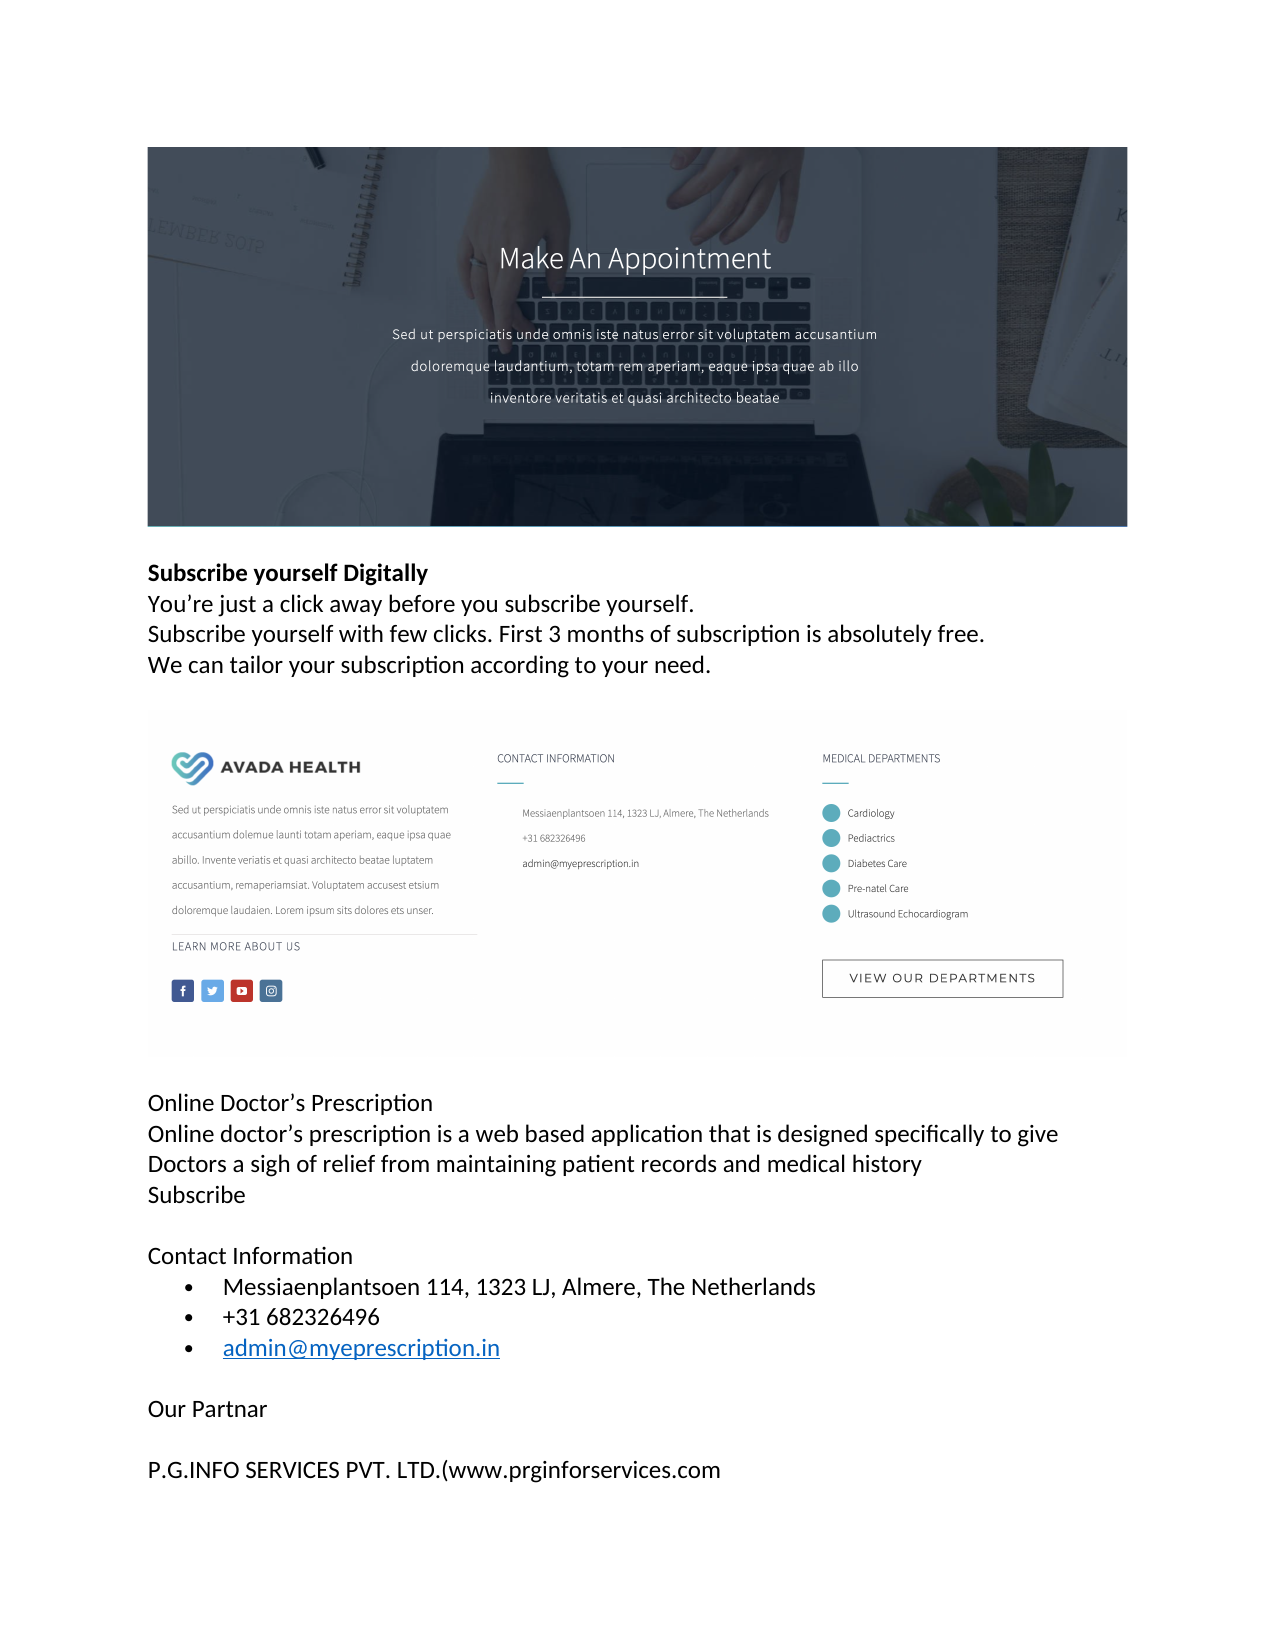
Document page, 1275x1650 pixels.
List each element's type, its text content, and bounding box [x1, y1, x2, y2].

text Subscribe yourself Digitally [148, 557, 1127, 588]
text P.G.INFO SERVICES PVT. LTD.(www.prginforservices.com [148, 1454, 1127, 1484]
list +31 682326496 [185, 1301, 1127, 1332]
text Subscribe [148, 1179, 1127, 1210]
list admin@myeprescription.in [185, 1332, 1127, 1362]
text Online Doctor’s Prescription [148, 1088, 1127, 1118]
picture [147, 147, 1128, 527]
text Contact Information [148, 1240, 1127, 1271]
text Our Partnar [148, 1393, 1127, 1423]
text Online doctor’s prescription is a web based application that is designed specifically to give Doctors a sigh of relief from maintaining patient records and medical history [148, 1118, 1127, 1179]
text You’re just a click away before you subscribe yourself. [148, 588, 1127, 618]
list Messiaenplantsoen 114, 1323 LJ, Almere, The Netherlands [185, 1271, 1127, 1301]
text Subscribe yourself with few clicks. First 3 months of subscription is absolutely free. [148, 618, 1127, 649]
text We can tailor your subscription according to your need. [148, 649, 1127, 679]
picture [147, 710, 1128, 1057]
